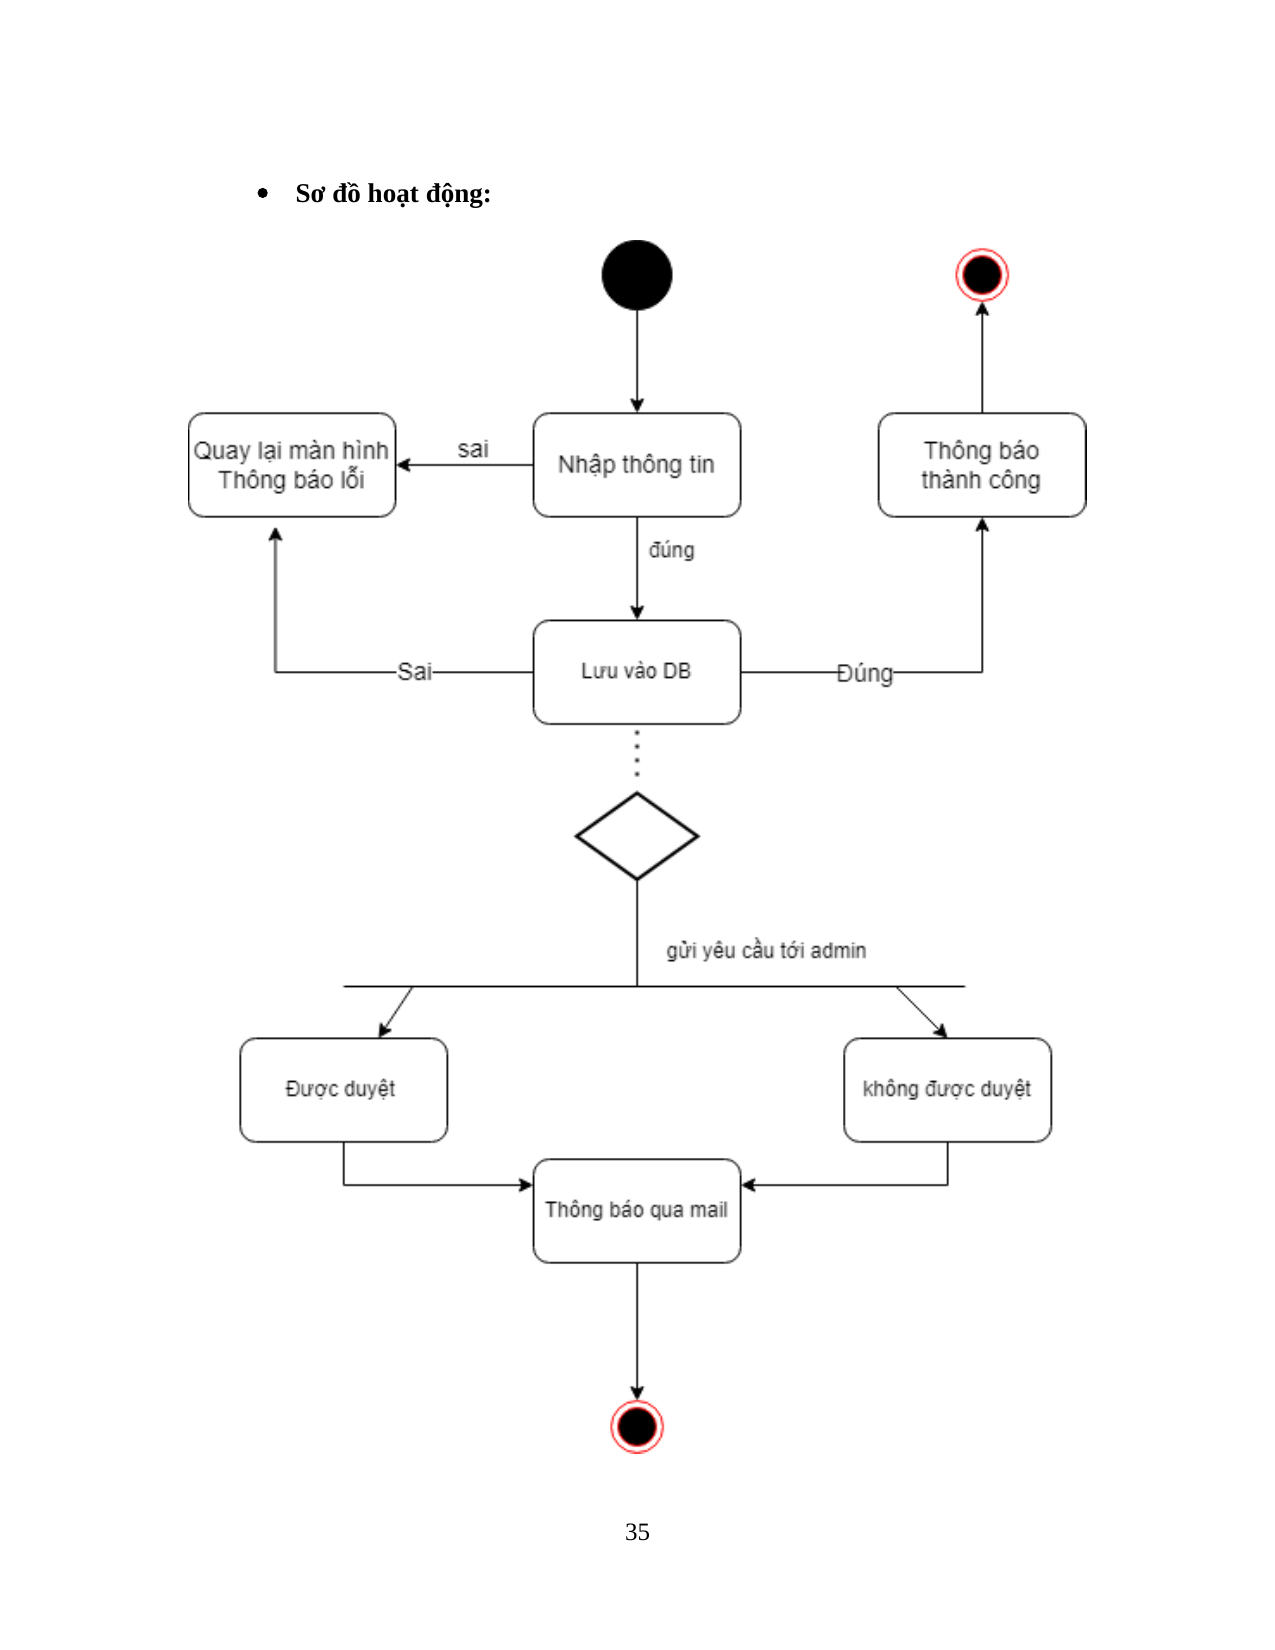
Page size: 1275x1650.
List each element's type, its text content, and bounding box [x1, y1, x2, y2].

picture [188, 240, 1087, 1454]
list Sơ đồ hoạt động: [258, 177, 1127, 208]
